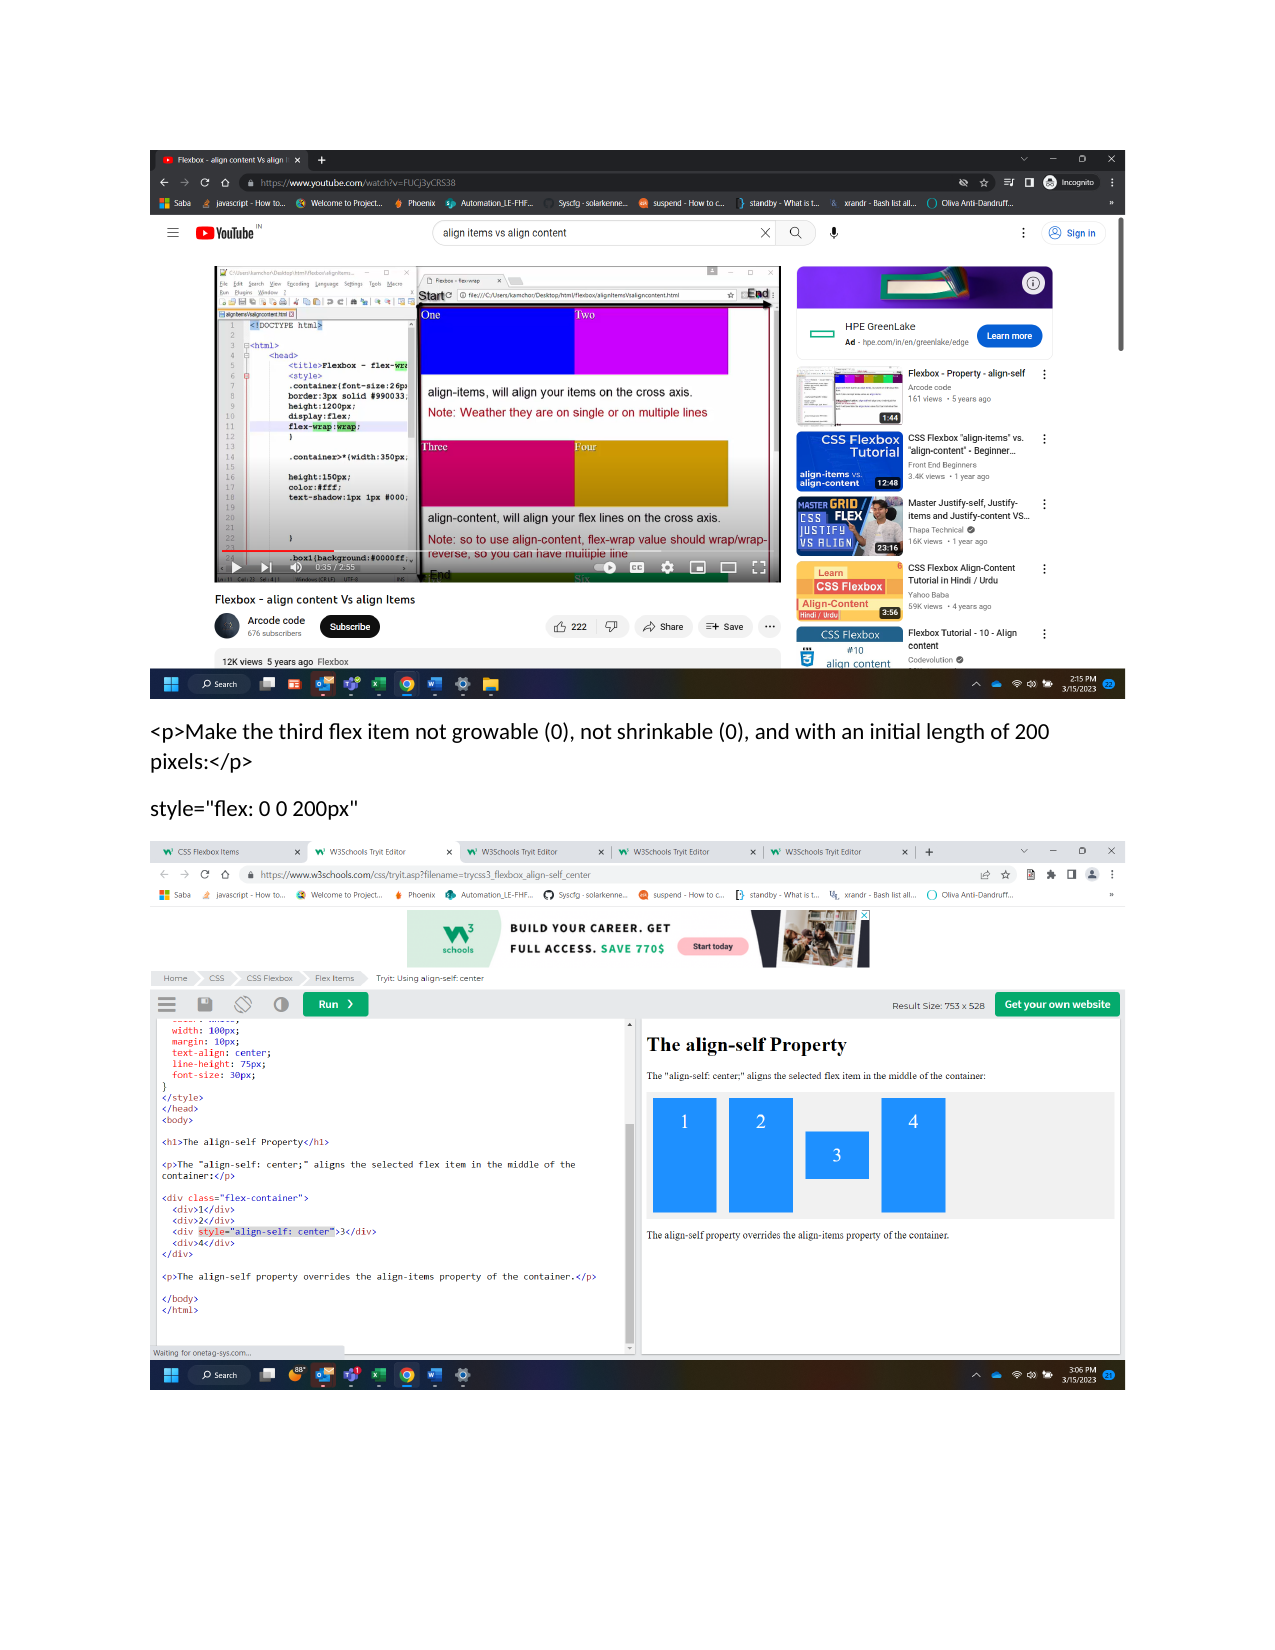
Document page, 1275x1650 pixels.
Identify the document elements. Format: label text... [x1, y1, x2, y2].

picture [150, 841, 1125, 1390]
text style="flex: 0 0 200px" [150, 794, 1125, 822]
picture [150, 150, 1125, 699]
text <p>Make the third flex item not growable (0), not shrinkable (0), and with an initial length of 200 pixels:</p> [150, 717, 1125, 776]
